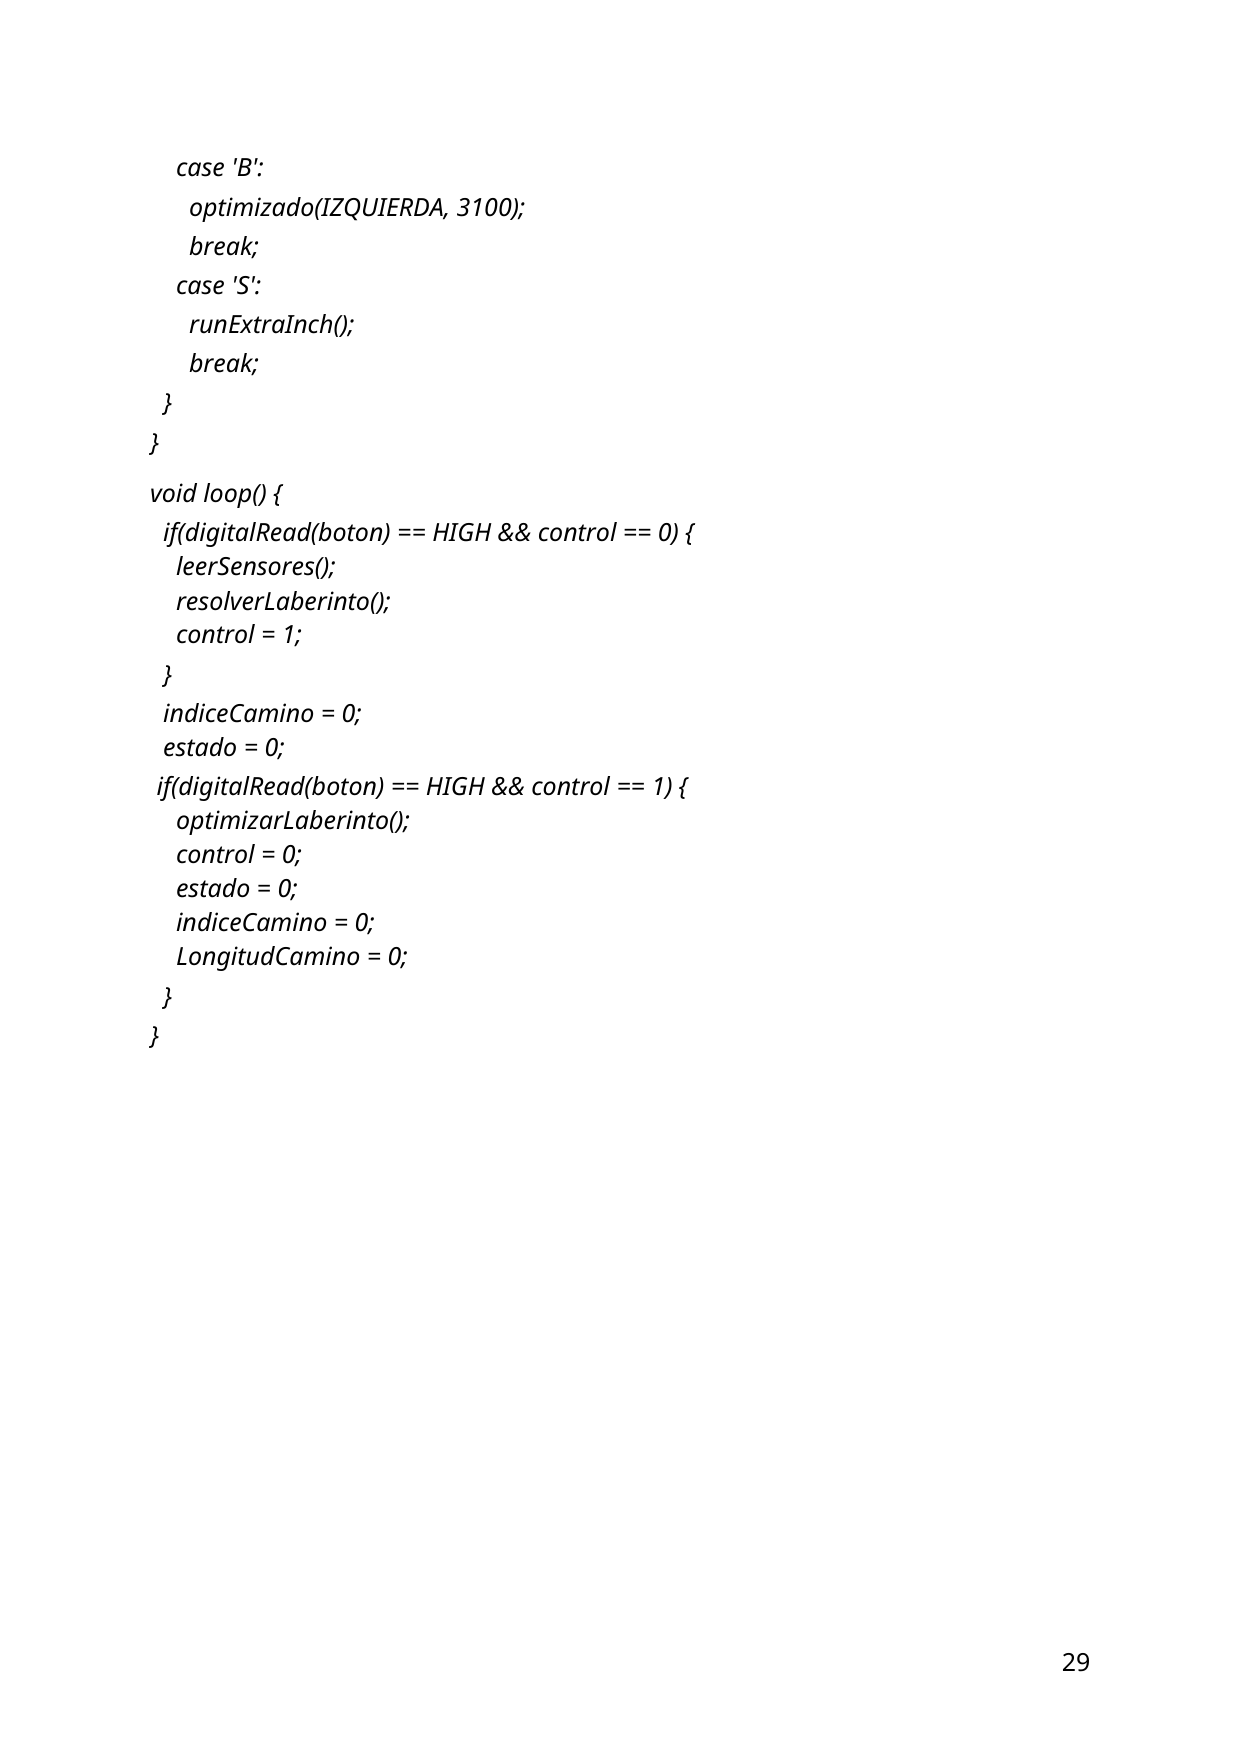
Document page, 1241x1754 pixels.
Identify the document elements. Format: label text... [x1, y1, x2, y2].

text } [150, 1017, 1090, 1051]
text runExtraInch(); [150, 307, 1090, 341]
text optimizado(IZQUIERDA, 3100); [150, 189, 1090, 223]
text leerSensores(); [150, 549, 1090, 583]
text if(digitalRead(boton) == HIGH && control == 0) { [150, 515, 1090, 549]
text } [150, 656, 1090, 690]
text case 'B': [150, 150, 1090, 184]
text indiceCamino = 0; [150, 696, 1090, 729]
text void loop() { [150, 476, 1090, 510]
text LongitudCamino = 0; [150, 939, 1090, 973]
text estado = 0; [150, 729, 1090, 764]
text case 'S': [150, 267, 1090, 302]
text optimizarLaberinto(); [150, 803, 1090, 837]
text } [150, 978, 1090, 1012]
text break; [150, 346, 1090, 380]
text resolverLaberinto(); [150, 583, 1090, 617]
text control = 0; [150, 837, 1090, 871]
text } [150, 385, 1090, 419]
text control = 1; [150, 617, 1090, 651]
text indiceCamino = 0; [150, 905, 1090, 939]
text } [150, 424, 1090, 458]
text break; [150, 228, 1090, 262]
text estado = 0; [150, 871, 1090, 905]
text if(digitalRead(boton) == HIGH && control == 1) { [150, 769, 1090, 803]
